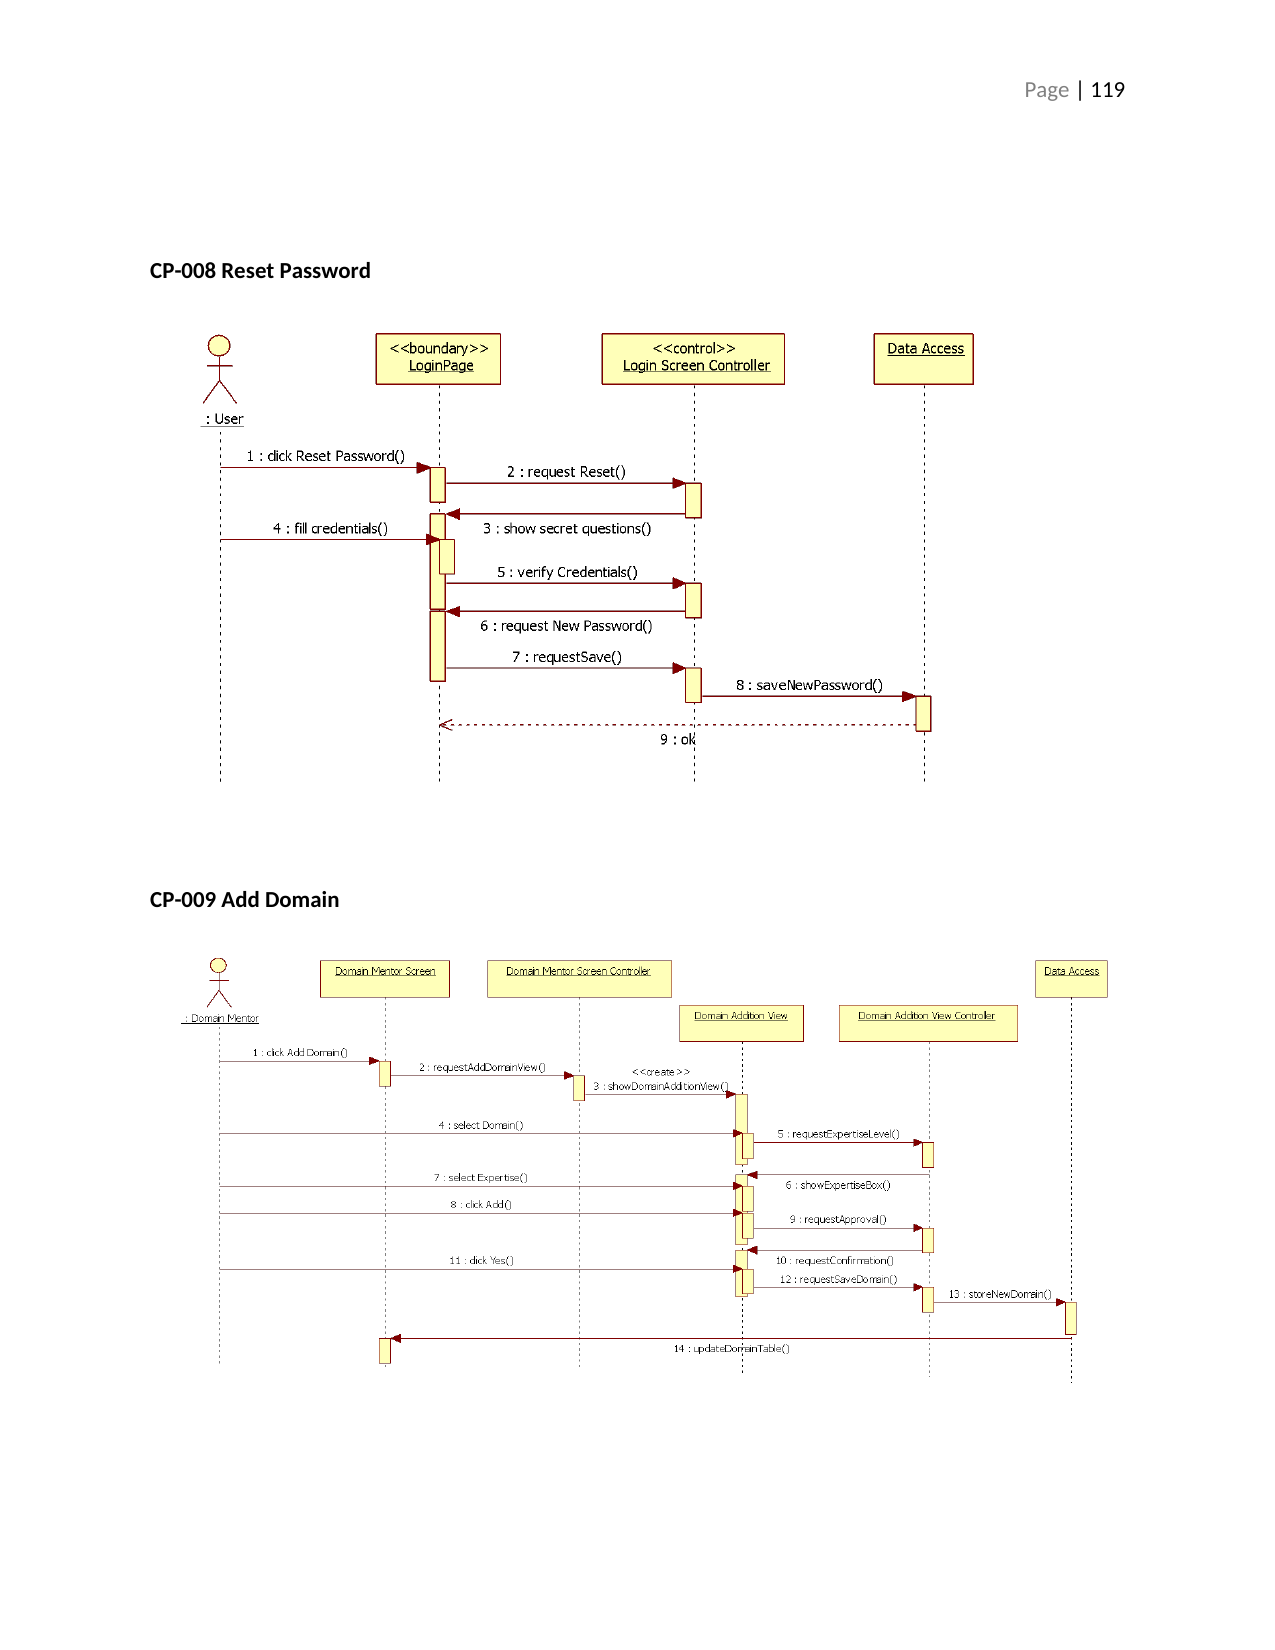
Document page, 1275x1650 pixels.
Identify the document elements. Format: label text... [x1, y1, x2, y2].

text CP-008 Reset Password [150, 256, 1125, 284]
picture [150, 309, 999, 808]
picture [150, 938, 1125, 1401]
text CP-009 Add Domain [150, 886, 1125, 914]
